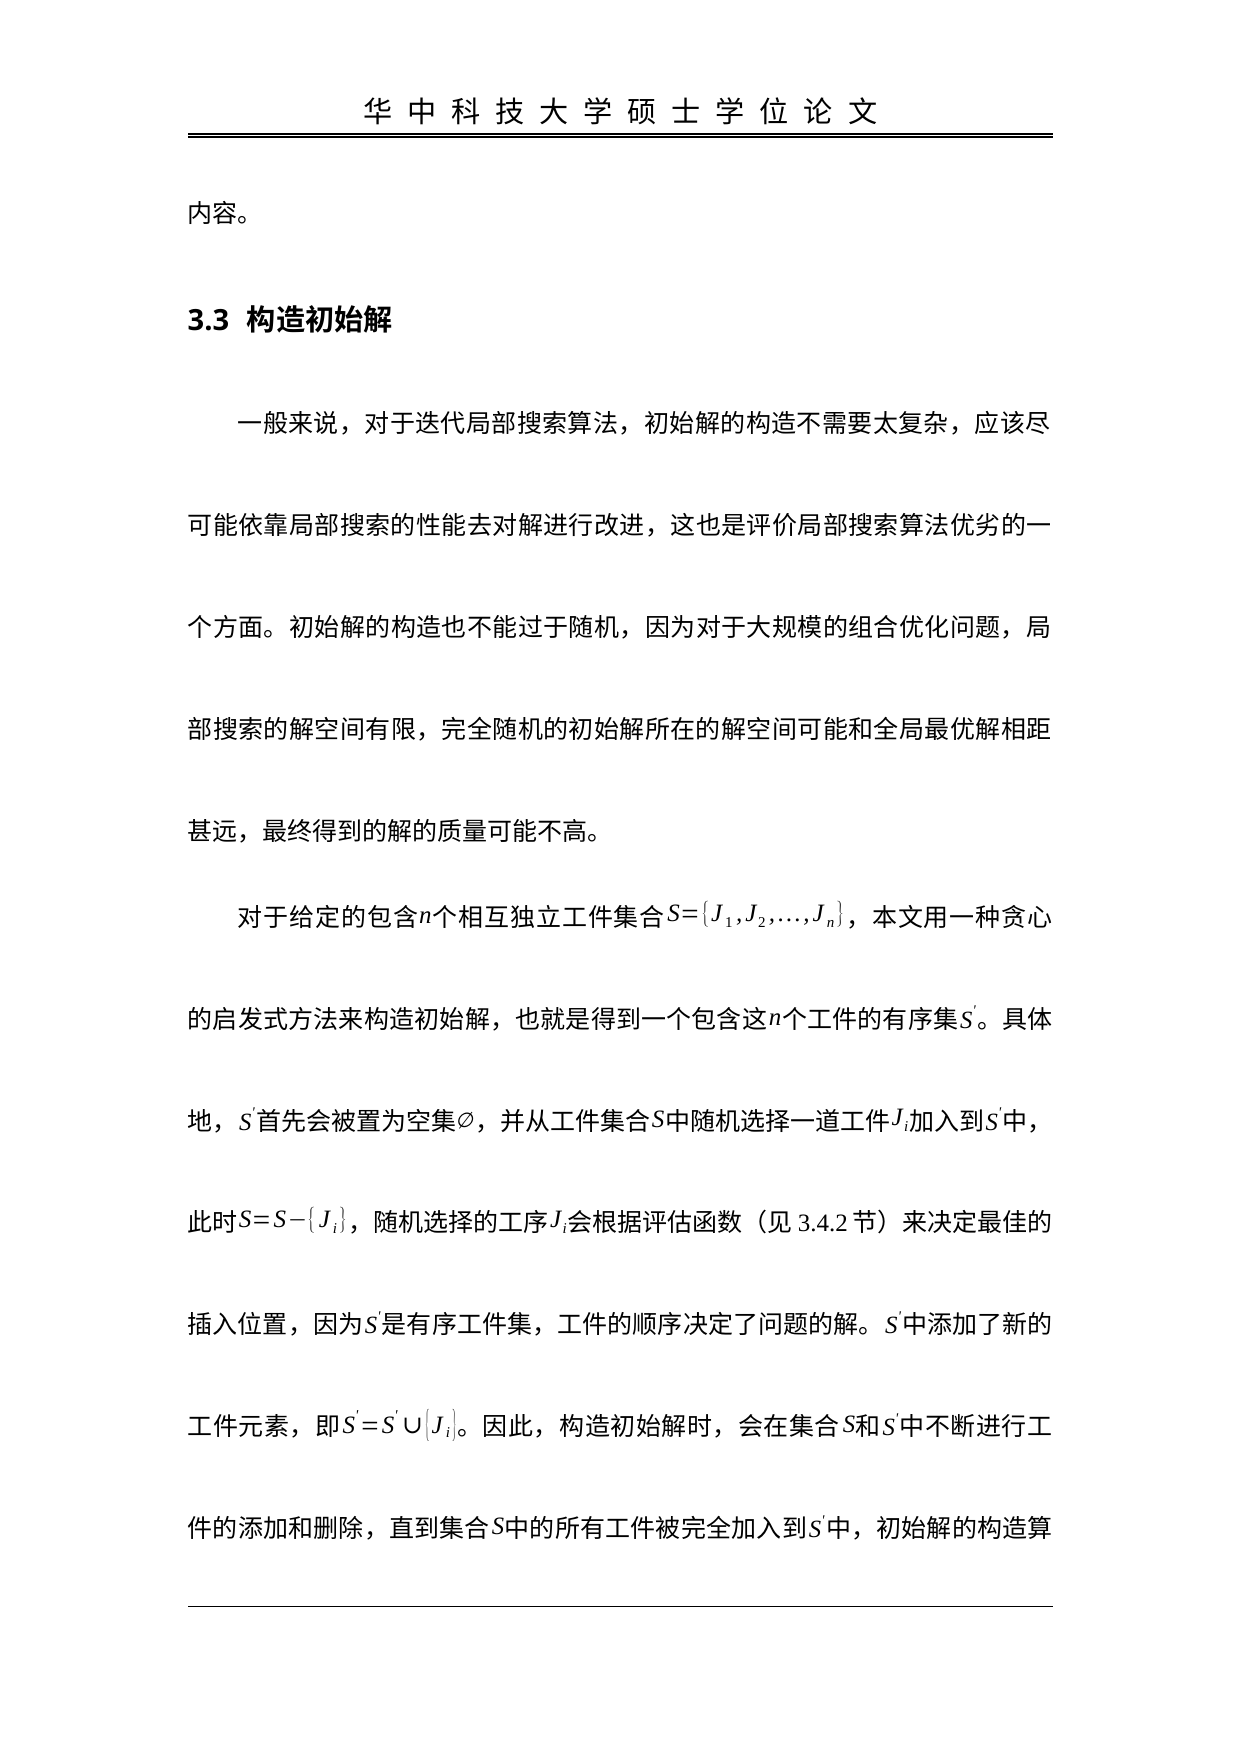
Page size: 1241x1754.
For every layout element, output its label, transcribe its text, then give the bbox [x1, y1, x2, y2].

text 一般来说，对于迭代局部搜索算法，初始解的构造不需要太复杂，应该尽可能依靠局部搜索的性能去对解进行改进，这也是评价局部搜索算法优劣的一个方面。初始解的构造也不能过于随机，因为对于大规模的组合优化问题，局部搜索的解空间有限，完全随机的初始解所在的解空间可能和全局最优解相距甚远，最终得到的解的质量可能不高。 [187, 388, 1053, 863]
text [187, 177, 1053, 245]
subtitle 构造初始解 [187, 284, 1053, 352]
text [187, 881, 1053, 1561]
